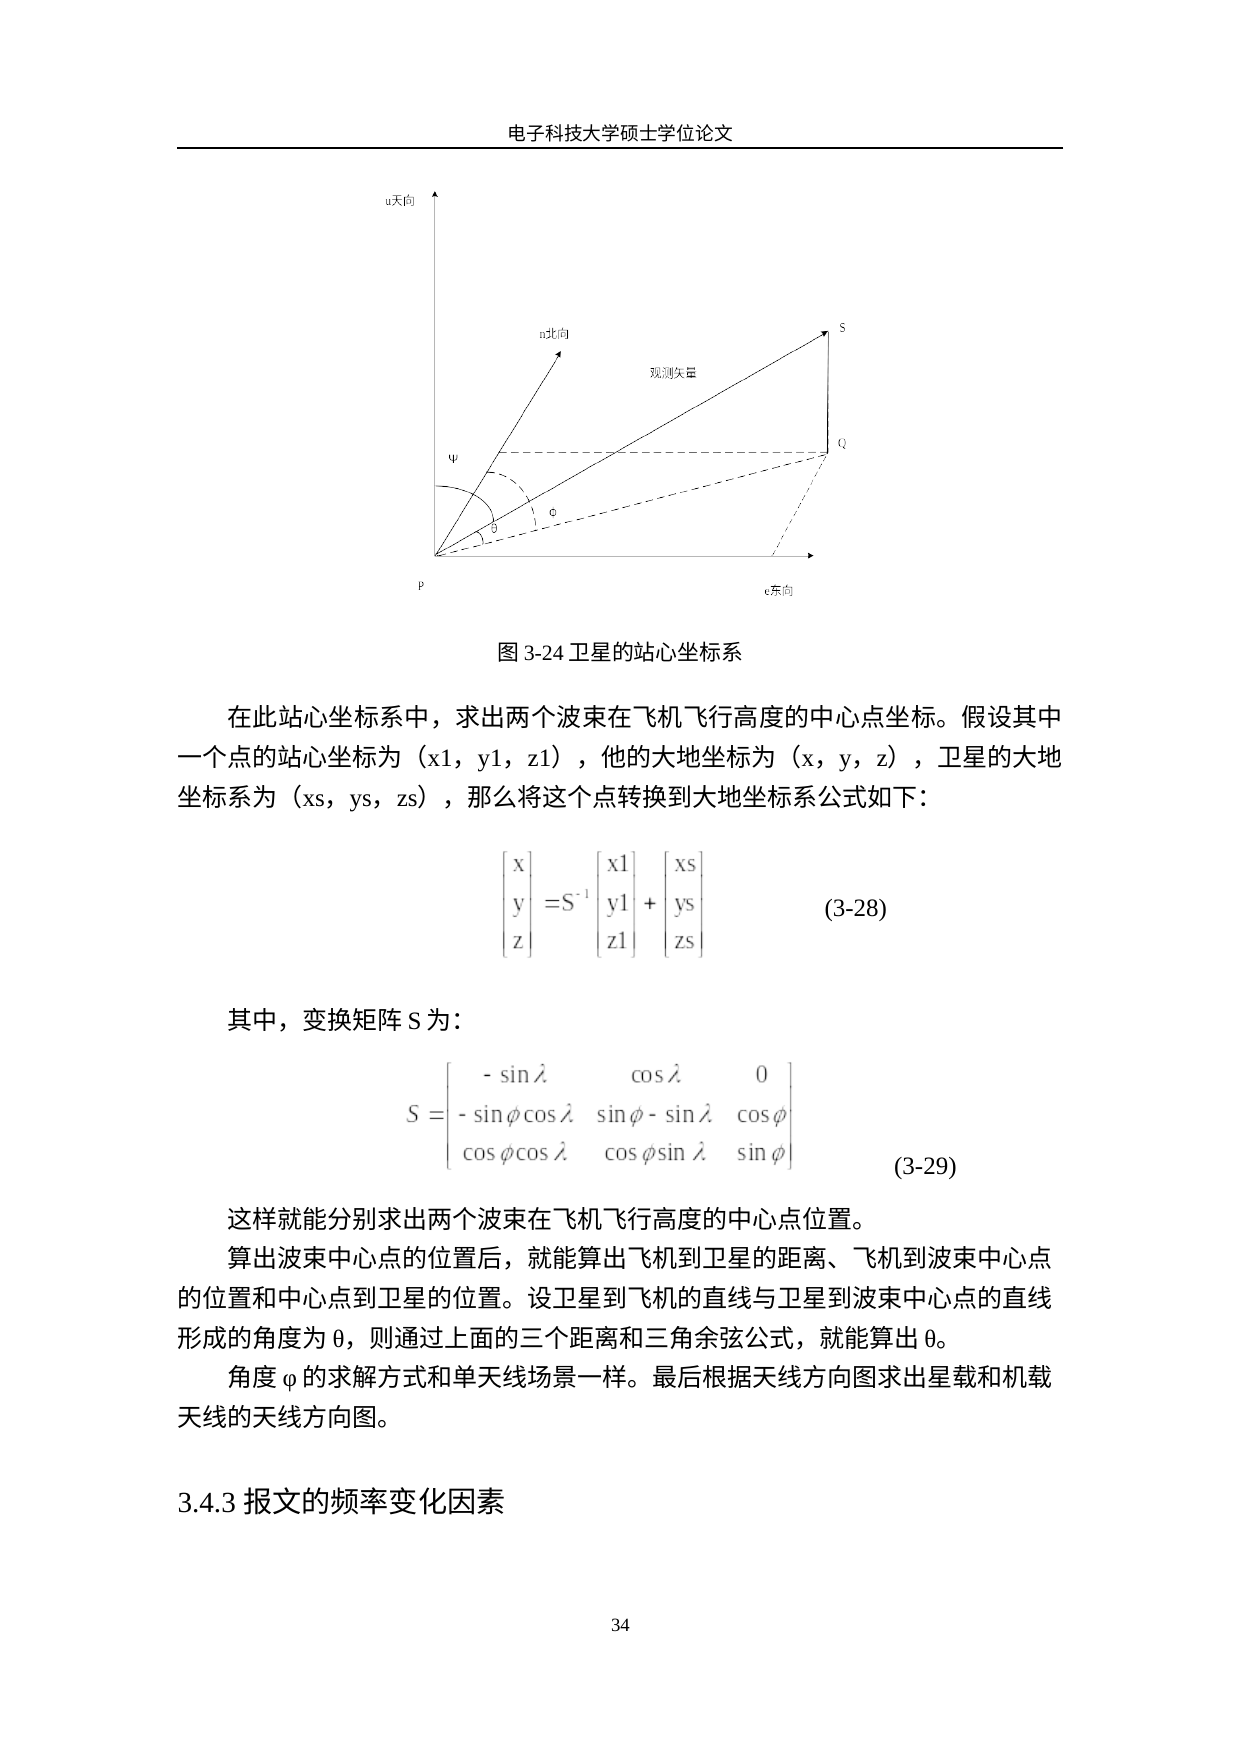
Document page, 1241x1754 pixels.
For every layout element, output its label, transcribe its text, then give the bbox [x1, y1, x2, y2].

text 角度φ的求解方式和单天线场景一样。最后根据天线方向图求出星载和机载天线的天线方向图。 [177, 1356, 1063, 1436]
text 图3-24卫星的站心坐标系 [177, 631, 1063, 671]
text (3-29) [177, 1039, 1063, 1197]
text 算出波束中心点的位置后，就能算出飞机到卫星的距离、飞机到波束中心点的位置和中心点到卫星的位置。设卫星到飞机的直线与卫星到波束中心点的直线形成的角度为θ，则通过上面的三个距离和三角余弦公式，就能算出θ。 [177, 1237, 1063, 1356]
text 其中，变换矩阵S为： [177, 999, 1063, 1039]
text (3-28) [177, 828, 1063, 986]
text 3.4.3 报文的频率变化因素 [177, 1461, 1063, 1540]
text 在此站心坐标系中，求出两个波束在飞机飞行高度的中心点坐标。假设其中一个点的站心坐标为（x1，y1，z1），他的大地坐标为（x，y，z），卫星的大地坐标系为（xs，ys，zs），那么将这个点转换到大地坐标系公式如下： [177, 696, 1063, 815]
text 这样就能分别求出两个波束在飞机飞行高度的中心点位置。 [177, 1197, 1063, 1237]
